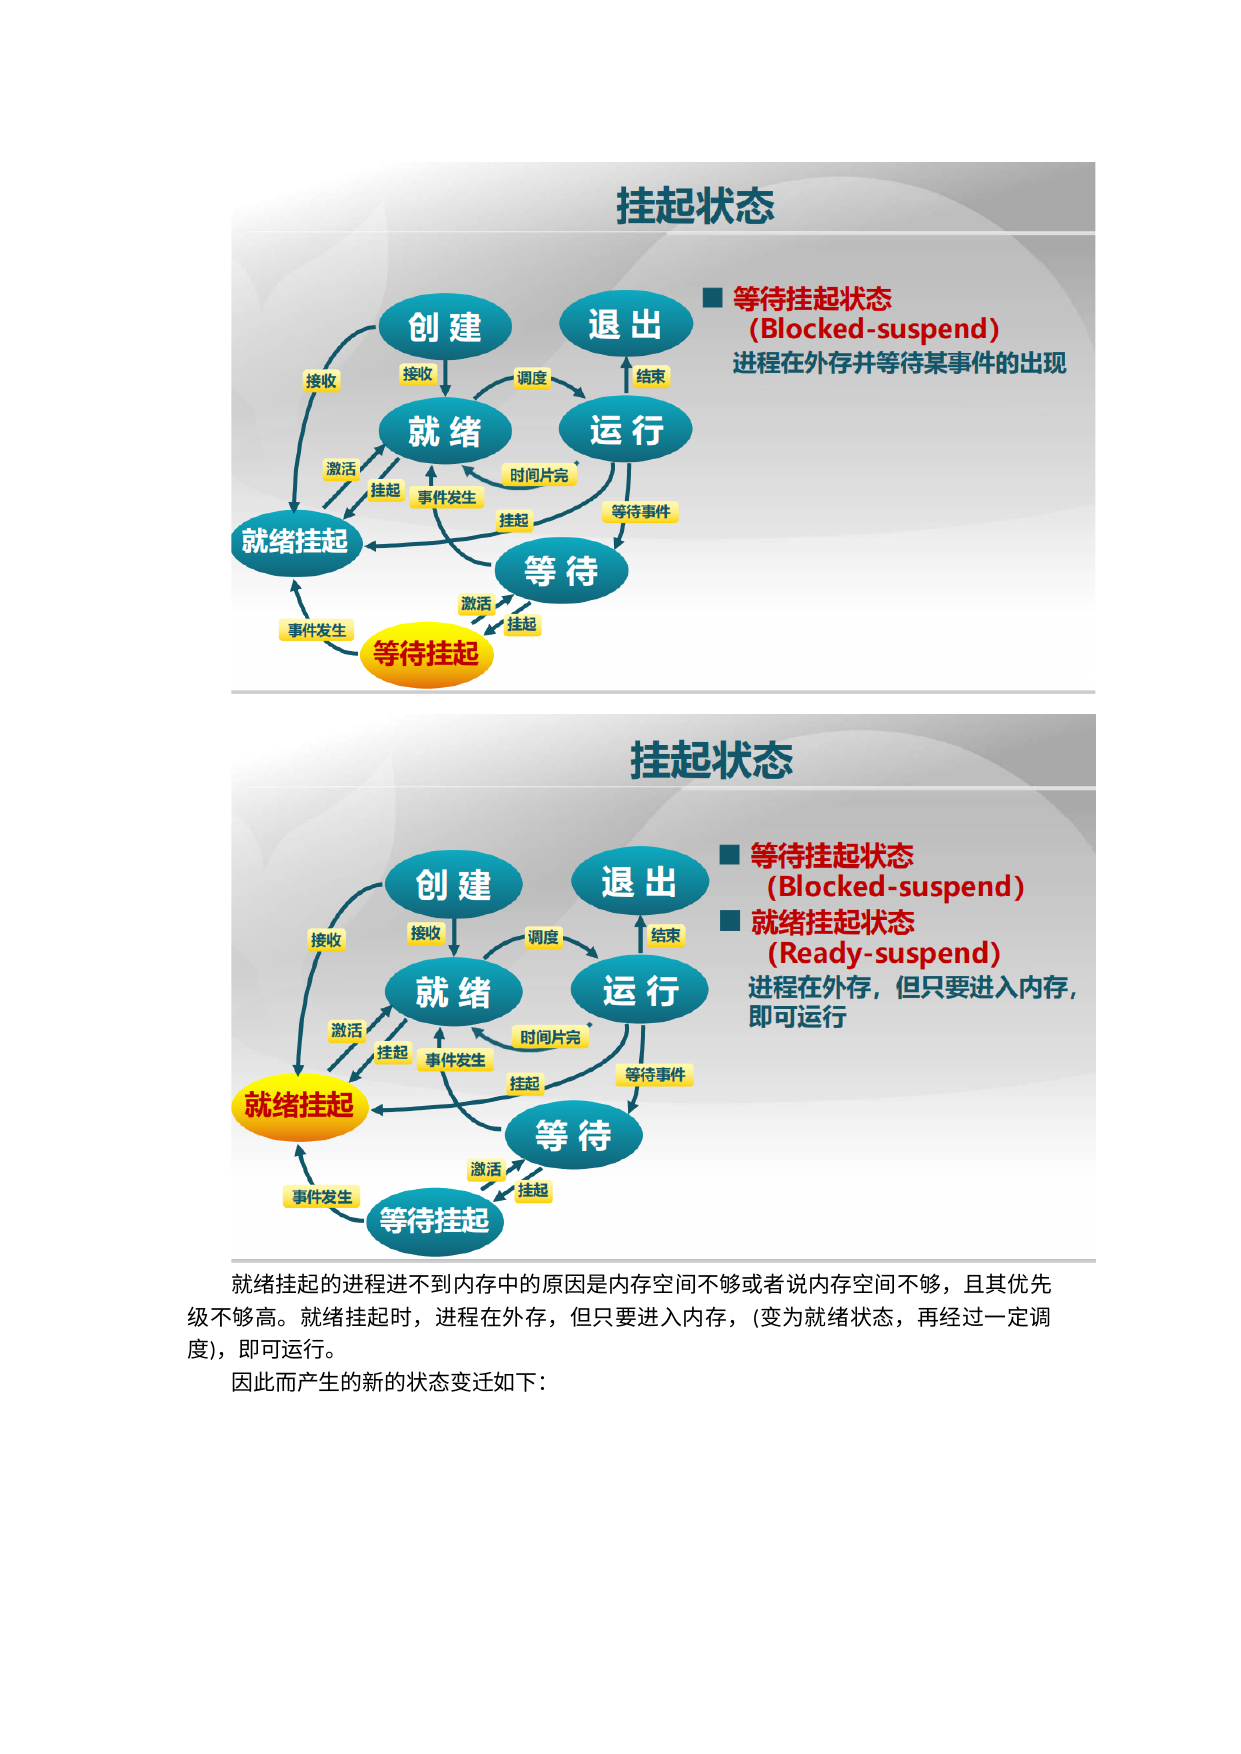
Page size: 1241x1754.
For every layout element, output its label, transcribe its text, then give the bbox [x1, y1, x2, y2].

picture [231, 162, 1096, 694]
picture [231, 714, 1096, 1263]
text 因此而产生的新的状态变迁如下： [187, 1364, 1053, 1397]
text 就绪挂起的进程进不到内存中的原因是内存空间不够或者说内存空间不够，且其优先级不够高。就绪挂起时，进程在外存，但只要进入内存，(变为就绪状态，再经过一定调度)，即可运行。 [187, 1267, 1053, 1364]
